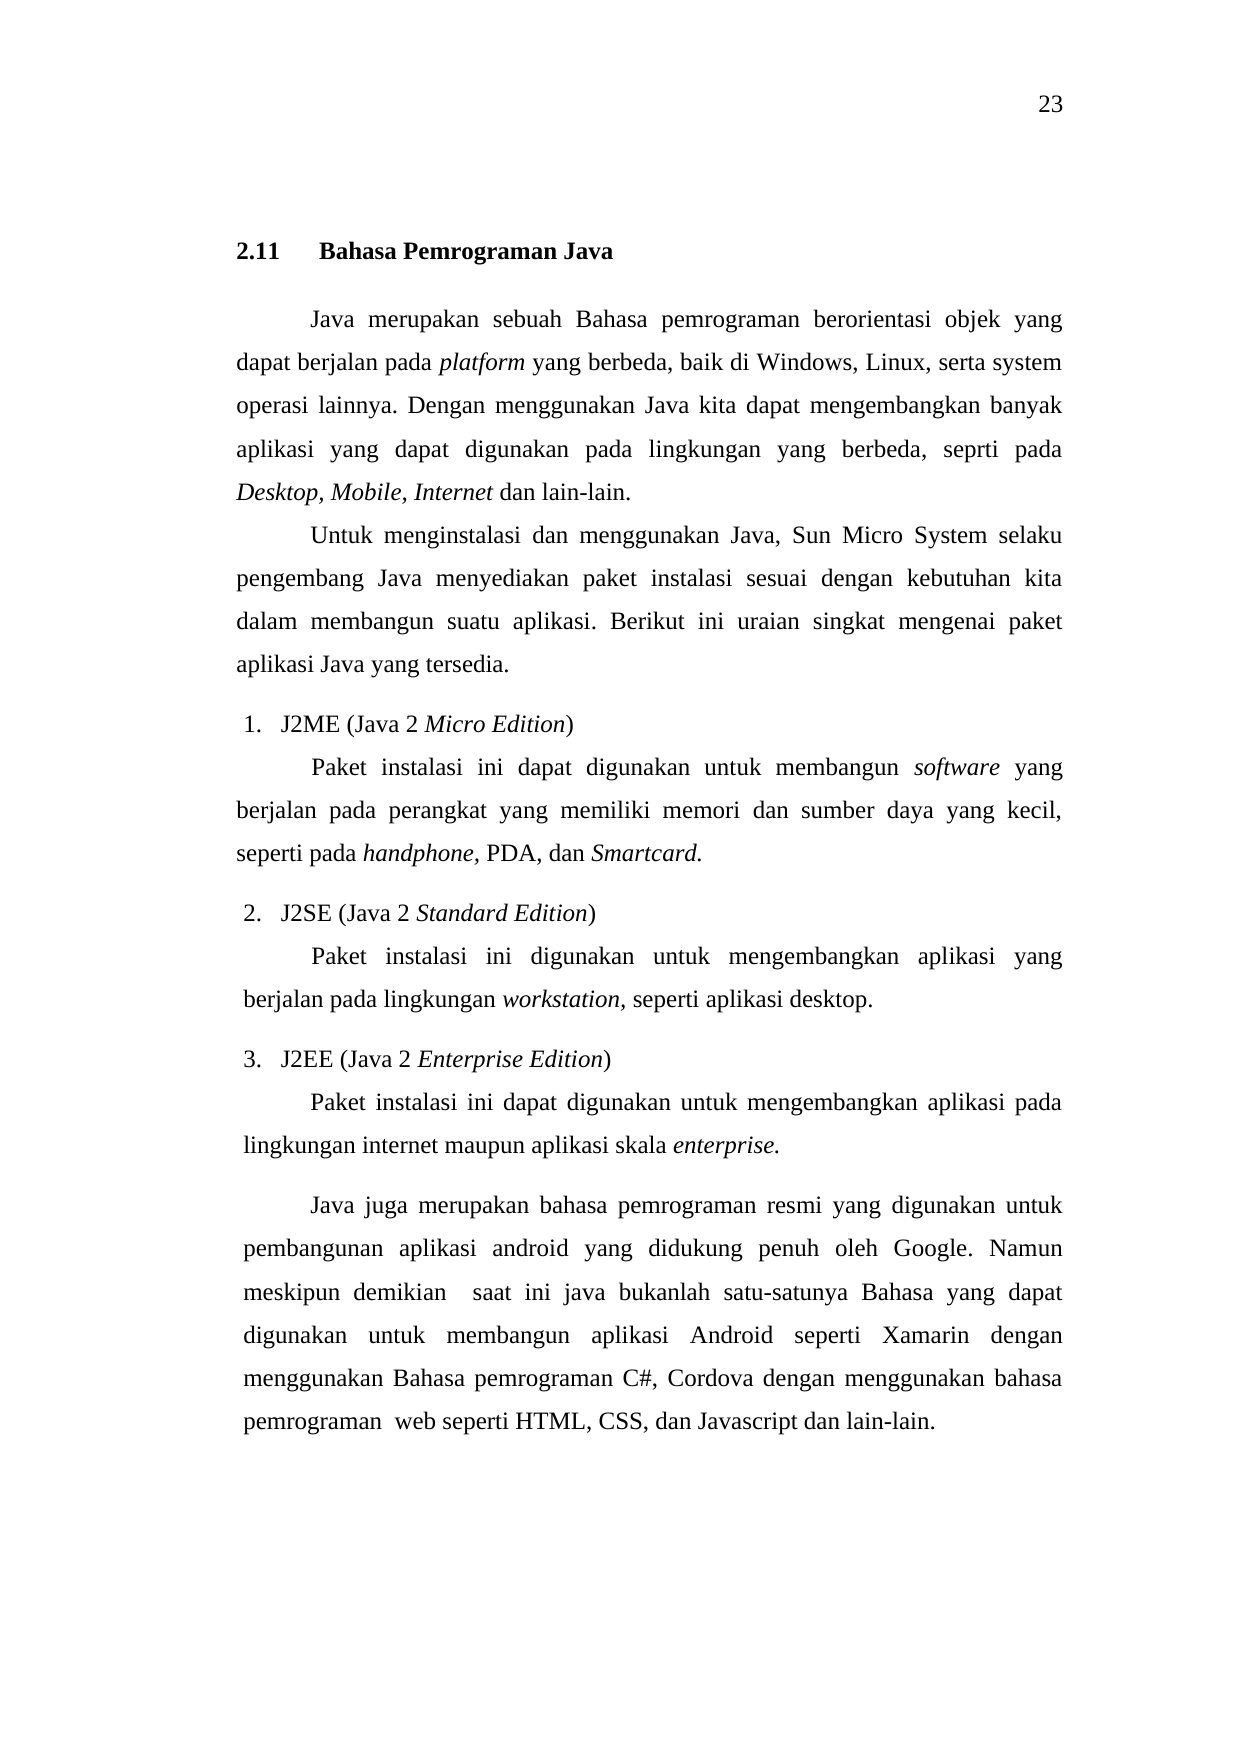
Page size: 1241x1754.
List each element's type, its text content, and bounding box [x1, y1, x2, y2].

list J2SE (Java 2 Standard Edition) [243, 898, 1063, 927]
text Paket instalasi ini dapat digunakan untuk mengembangkan aplikasi pada lingkungan internet maupun aplikasi skala enterprise. [243, 1087, 1063, 1159]
list J2EE (Java 2 Enterprise Edition) [243, 1044, 1063, 1073]
subtitle Bahasa Pemrograman Java [236, 236, 1063, 265]
list J2ME (Java 2 Micro Edition) [243, 709, 1063, 738]
text Paket instalasi ini digunakan untuk mengembangkan aplikasi yang berjalan pada lingkungan workstation, seperti aplikasi desktop. [243, 941, 1063, 1013]
text Untuk menginstalasi dan menggunakan Java, Sun Micro System selaku pengembang Java menyediakan paket instalasi sesuai dengan kebutuhan kita dalam membangun suatu aplikasi. Berikut ini uraian singkat mengenai paket aplikasi Java yang tersedia. [236, 520, 1063, 678]
text Java juga merupakan bahasa pemrograman resmi yang digunakan untuk pembangunan aplikasi android yang didukung penuh oleh Google. Namun meskipun demikian saat ini java bukanlah satu-satunya Bahasa yang dapat digunakan untuk membangun aplikasi Android seperti Xamarin dengan menggunakan Bahasa pemrograman C#, Cordova dengan menggunakan bahasa pemrograman web seperti HTML, CSS, dan Javascript dan lain-lain. [243, 1190, 1063, 1435]
text Java merupakan sebuah Bahasa pemrograman berorientasi objek yang dapat berjalan pada platform yang berbeda, baik di Windows, Linux, serta system operasi lainnya. Dengan menggunakan Java kita dapat mengembangkan banyak aplikasi yang dapat digunakan pada lingkungan yang berbeda, seprti pada Desktop, Mobile, Internet dan lain-lain. [236, 304, 1063, 506]
text Paket instalasi ini dapat digunakan untuk membangun software yang berjalan pada perangkat yang memiliki memori dan sumber daya yang kecil, seperti pada handphone, PDA, dan Smartcard. [236, 752, 1063, 867]
